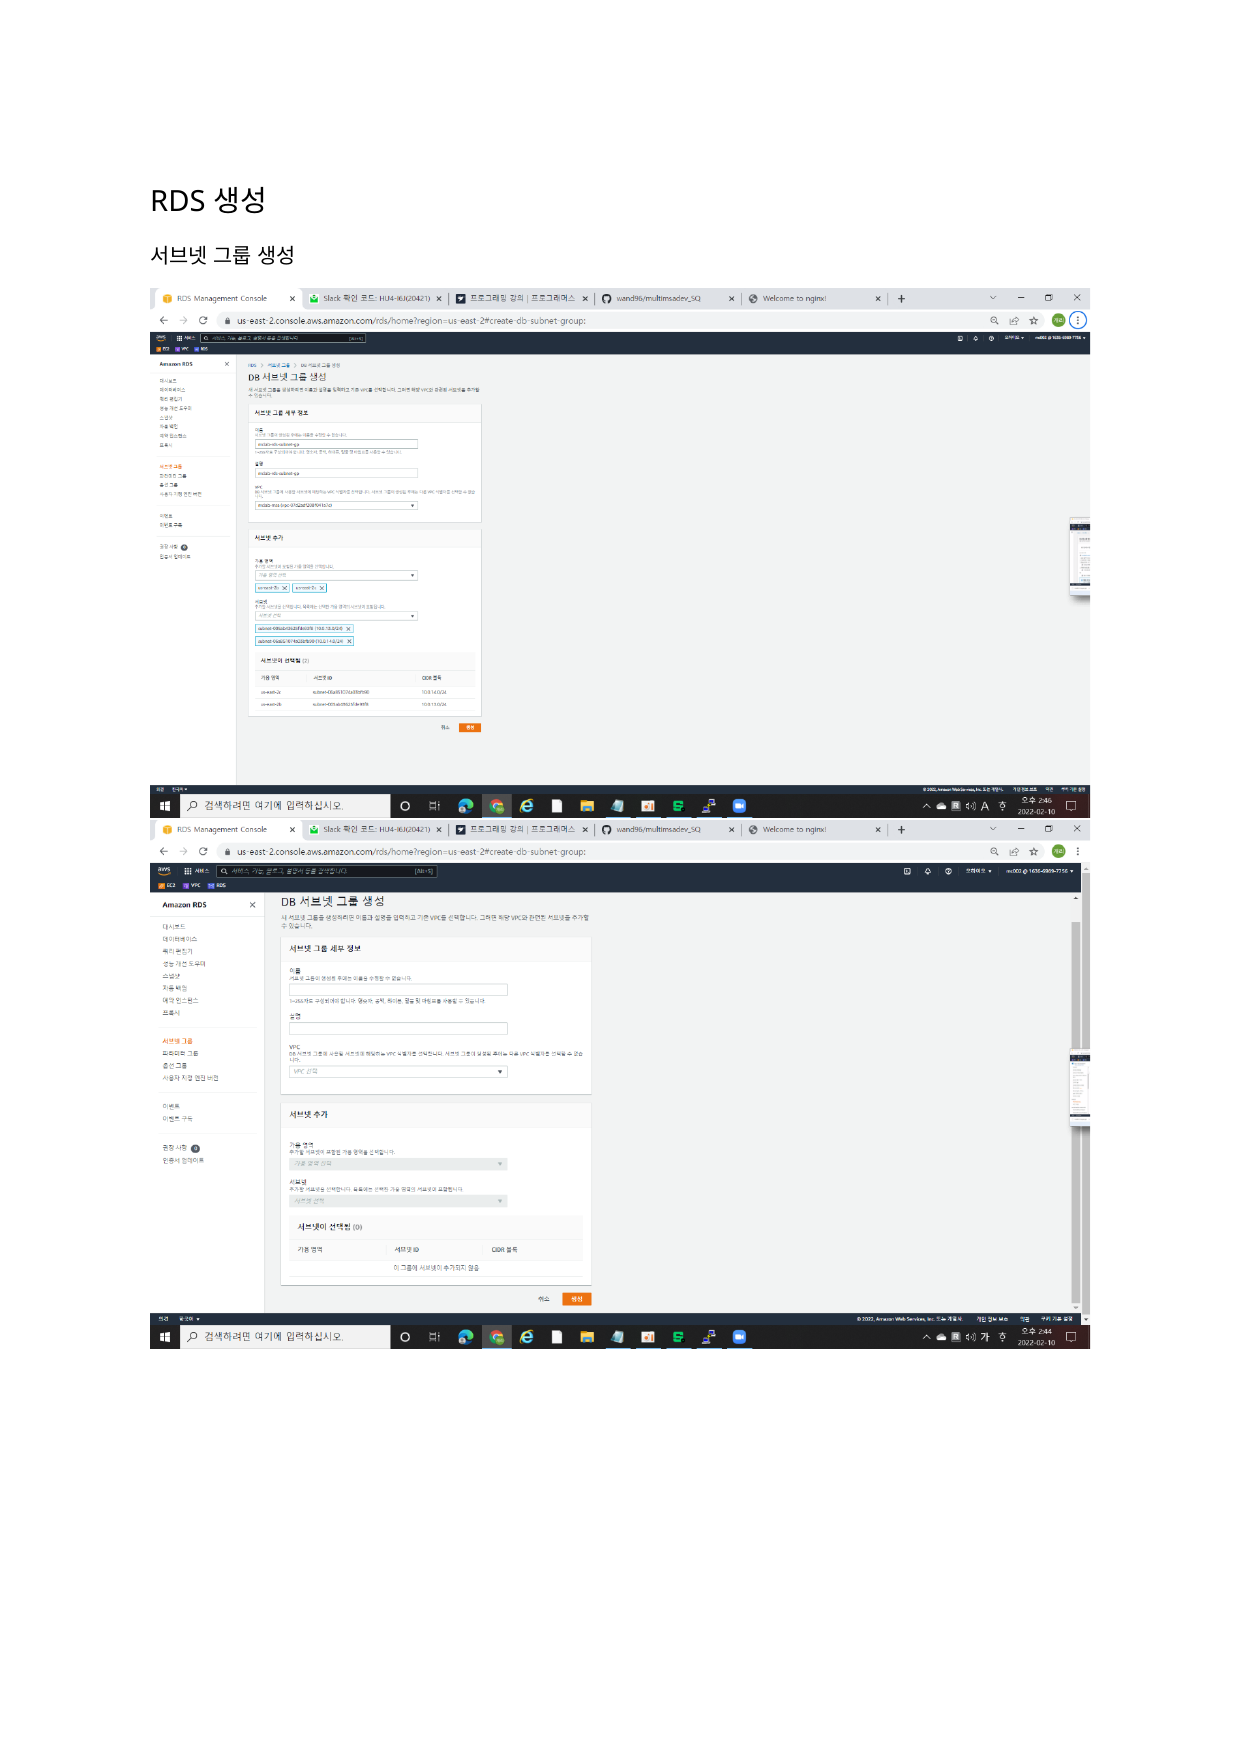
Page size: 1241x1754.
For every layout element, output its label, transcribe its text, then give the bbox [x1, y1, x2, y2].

subtitle RDS 생성 [150, 177, 1090, 219]
picture [150, 288, 1091, 818]
picture [150, 820, 1091, 1349]
subtitle 서브넷 그룹 생성 [150, 239, 1090, 270]
